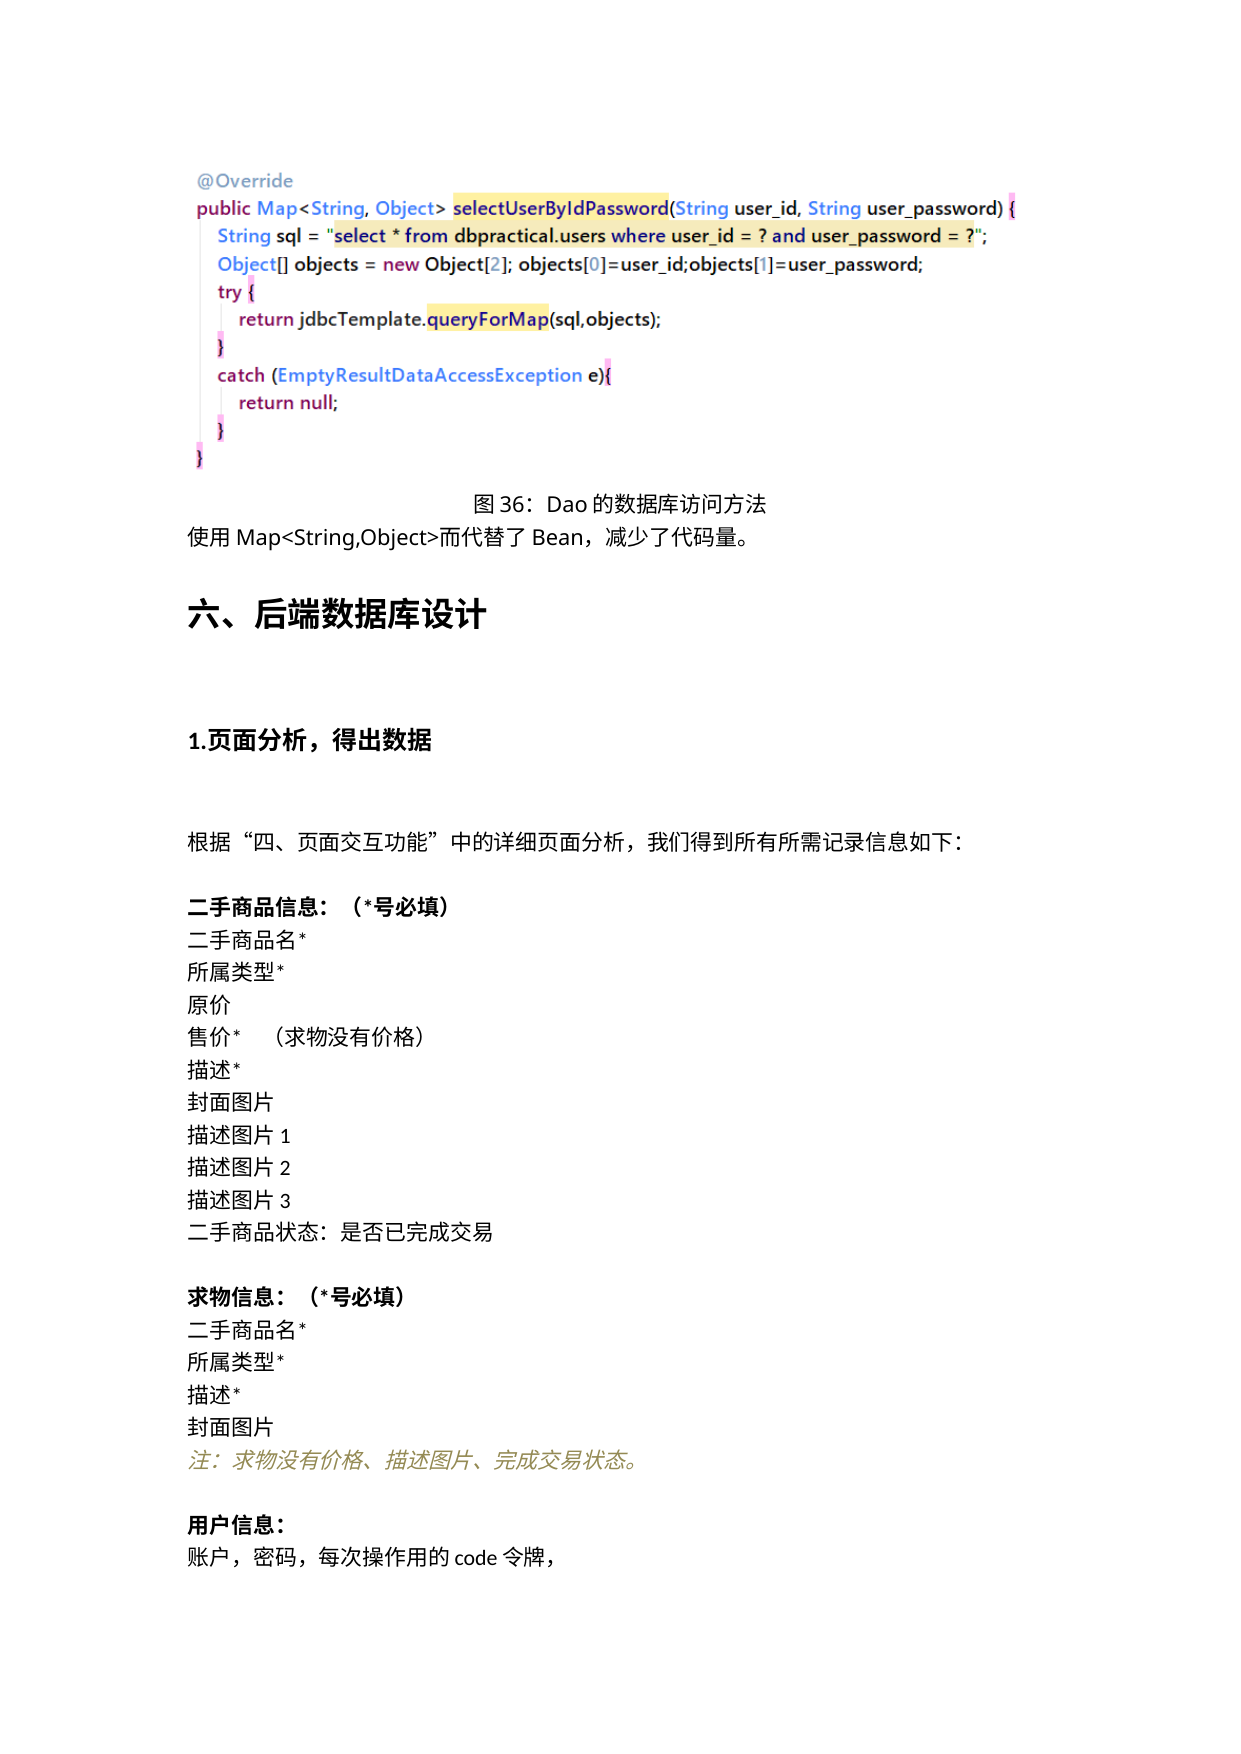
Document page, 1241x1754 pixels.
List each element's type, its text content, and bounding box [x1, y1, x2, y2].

text 售价* （求物没有价格） [187, 1020, 1053, 1052]
text 描述图片1 [187, 1117, 1053, 1150]
subtitle 1.页面分析，得出数据 [187, 706, 1053, 771]
text 二手商品信息：（*号必填） [187, 890, 1053, 922]
text 原价 [187, 987, 1053, 1020]
picture [187, 162, 1053, 481]
text 求物信息：（*号必填） [187, 1280, 1053, 1312]
text 账户，密码，每次操作用的code令牌， [187, 1540, 1053, 1572]
text 描述图片3 [187, 1182, 1053, 1215]
text 描述* [187, 1052, 1053, 1085]
text 描述* [187, 1377, 1053, 1410]
text 封面图片 [187, 1410, 1053, 1442]
text 根据“四、页面交互功能”中的详细页面分析，我们得到所有所需记录信息如下： [187, 825, 1053, 857]
text 二手商品名* [187, 1312, 1053, 1345]
text 图36：Dao的数据库访问方法 [187, 487, 1053, 519]
text 封面图片 [187, 1085, 1053, 1117]
text 描述图片2 [187, 1150, 1053, 1182]
text 所属类型* [187, 955, 1053, 987]
text 使用Map<String,Object>而代替了Bean，减少了代码量。 [187, 519, 1053, 552]
text 所属类型* [187, 1345, 1053, 1377]
text 二手商品名* [187, 922, 1053, 955]
text 用户信息： [187, 1507, 1053, 1540]
subtitle 六、后端数据库设计 [187, 579, 1053, 644]
text 注：求物没有价格、描述图片、完成交易状态。 [187, 1442, 1053, 1475]
text 二手商品状态：是否已完成交易 [187, 1215, 1053, 1247]
